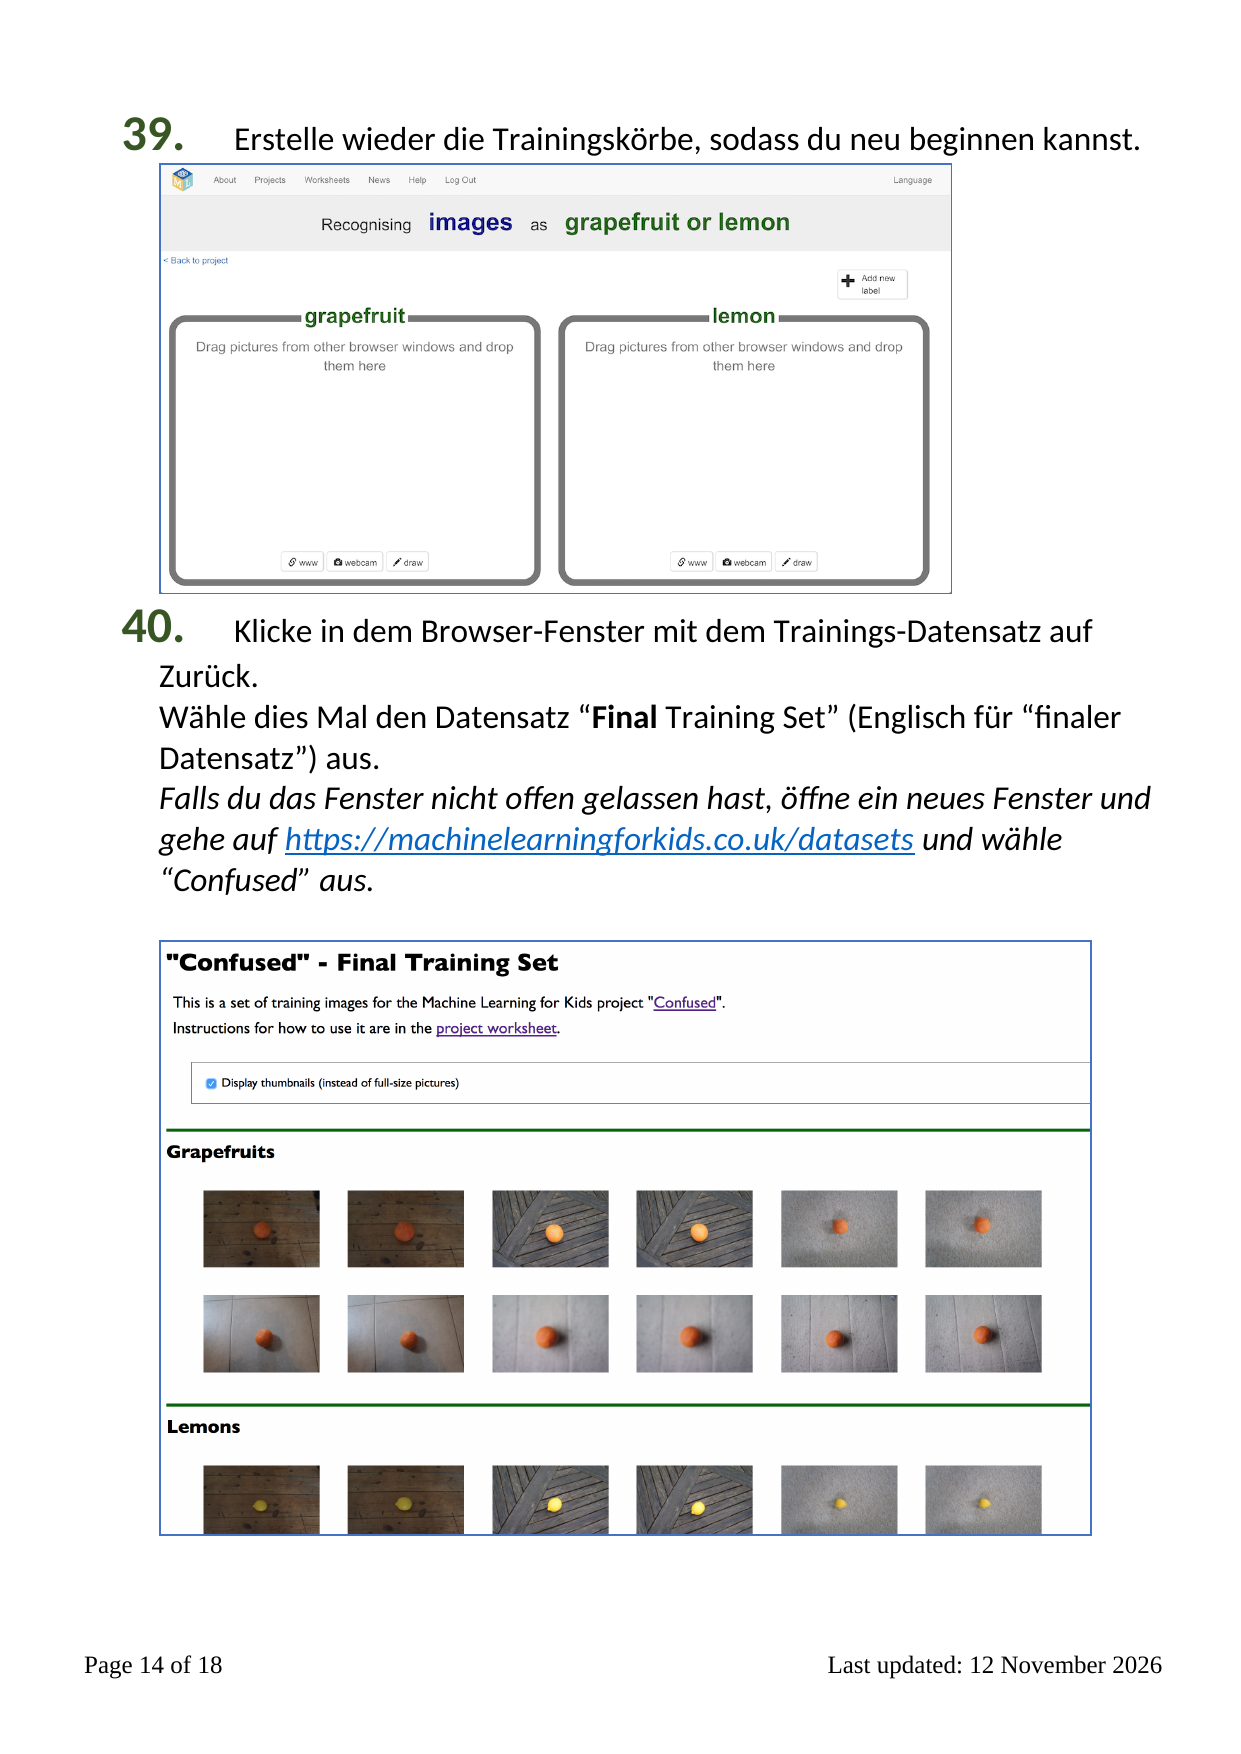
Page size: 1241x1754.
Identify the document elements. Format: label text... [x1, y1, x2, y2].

picture [161, 942, 1090, 1534]
picture [161, 165, 951, 593]
